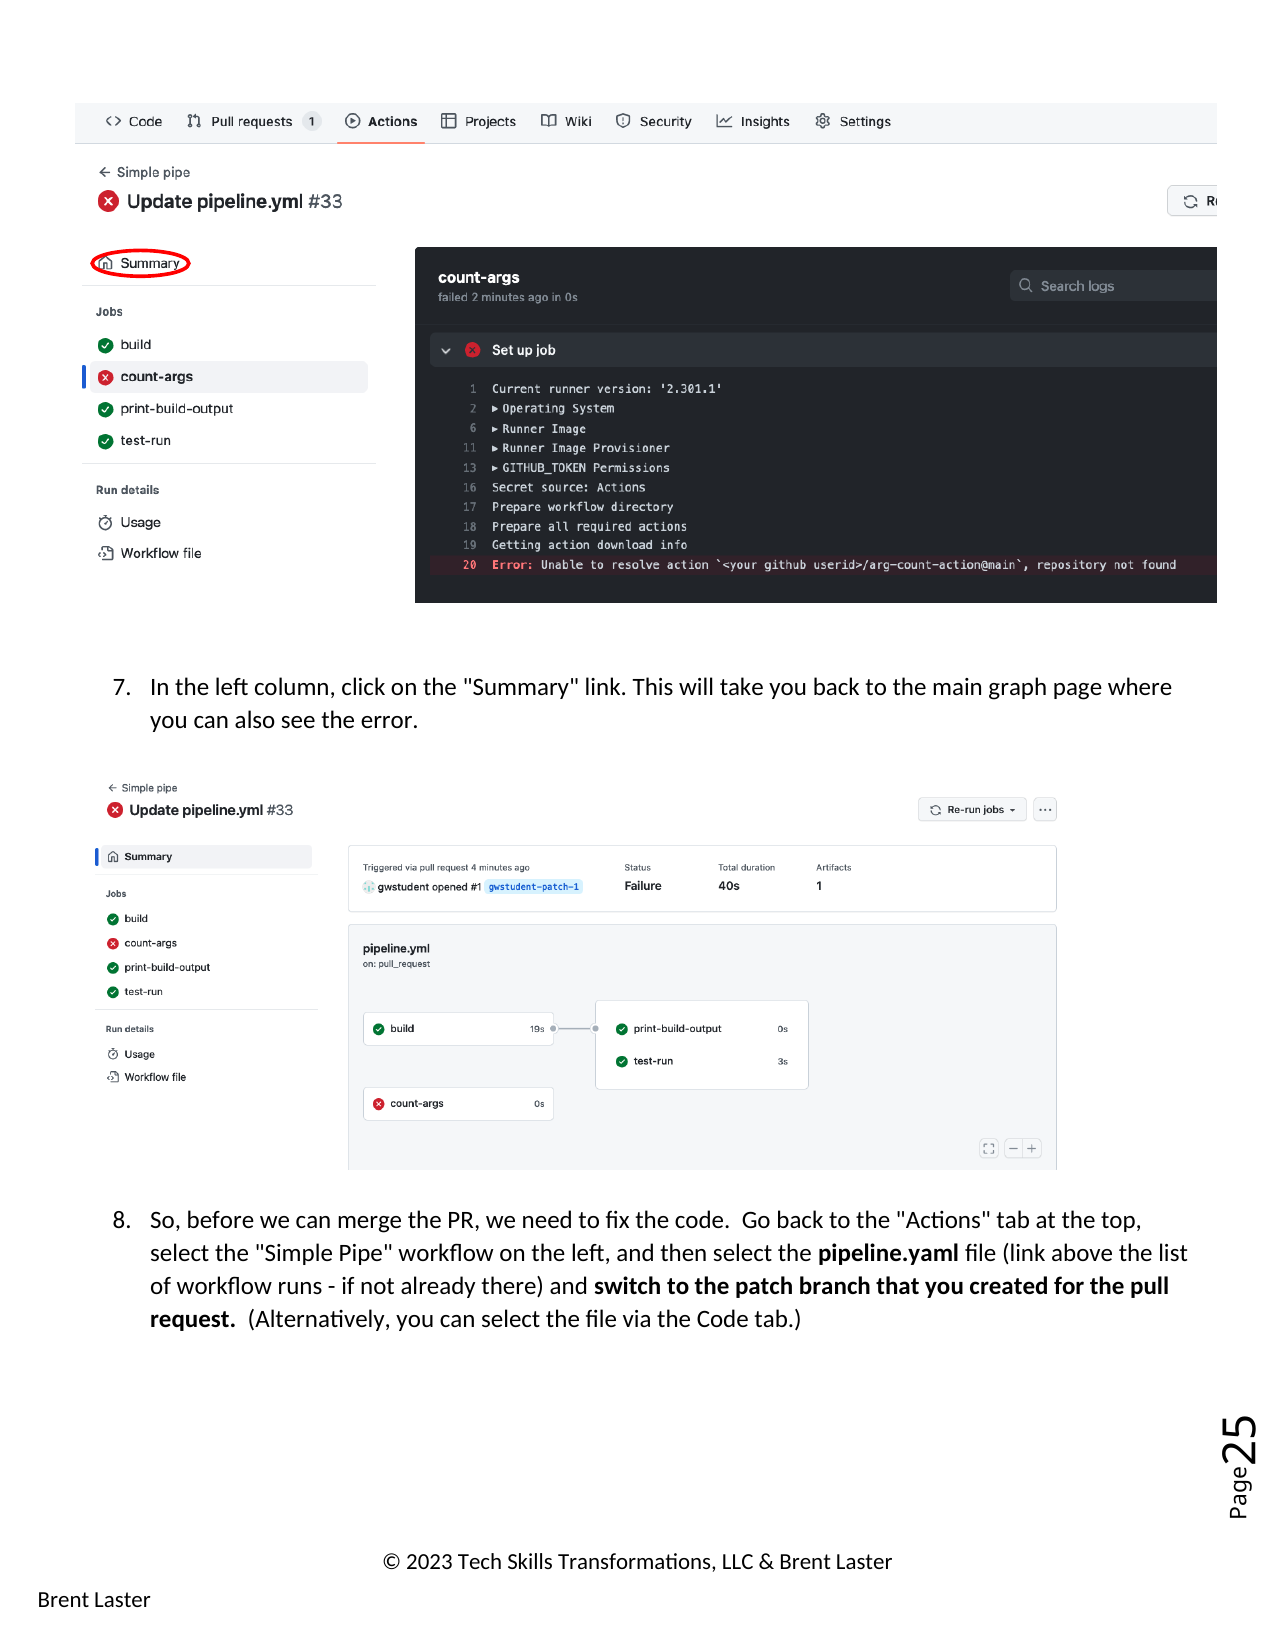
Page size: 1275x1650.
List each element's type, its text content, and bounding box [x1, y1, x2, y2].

list In the left column, click on the "Summary" link. This will take you back to the main graph page where you can also see the error. [112, 671, 1200, 734]
picture [75, 103, 1217, 603]
picture [84, 769, 1070, 1170]
list So, before we can merge the PR, we need to fix the code. Go back to the "Actions" tab at the top, select the "Simple Pipe" workflow on the left, and then select the pipeline.yaml file (link above the list of workflow runs - if not already there) and switch to the patch branch that you created for the pull request. (Alternatively, you can select the file via the Code tab.) [112, 1204, 1200, 1333]
